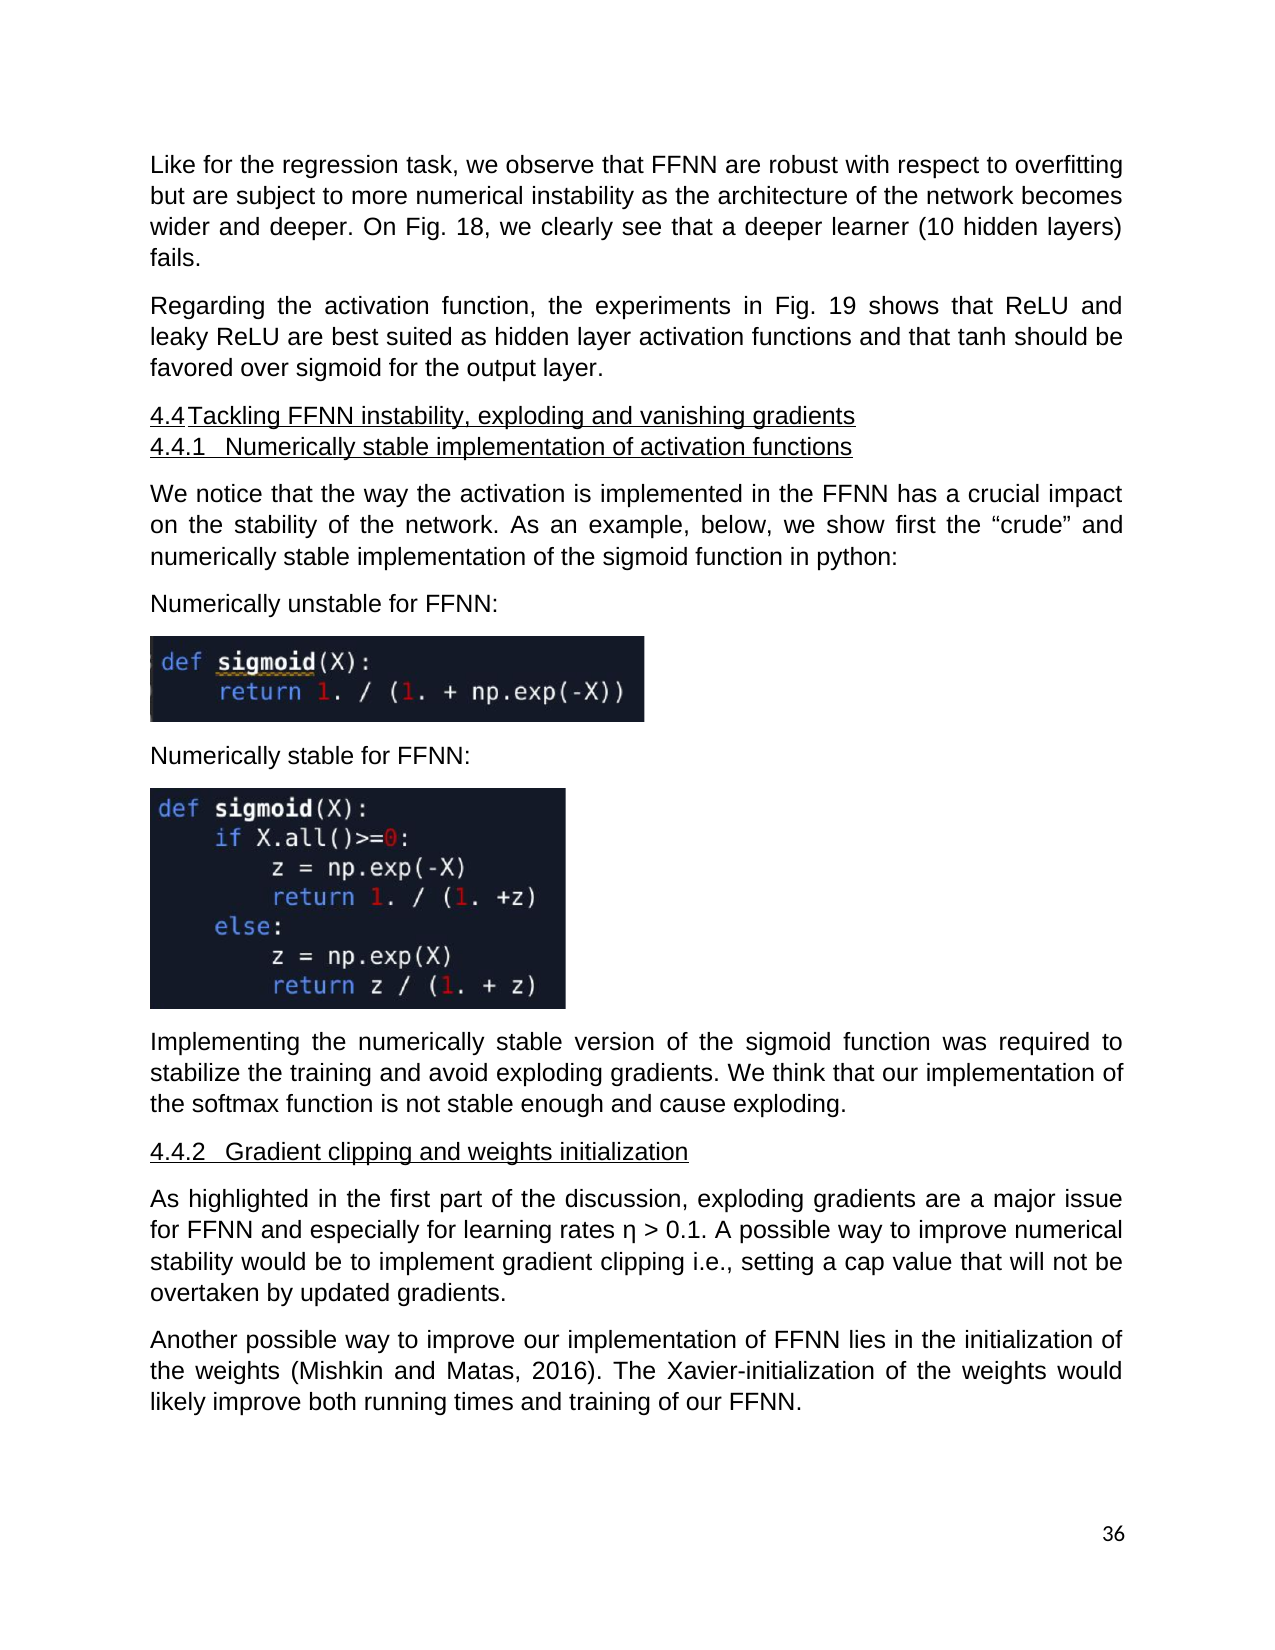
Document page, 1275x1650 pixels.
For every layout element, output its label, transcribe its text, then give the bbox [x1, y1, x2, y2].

text Regarding the activation function, the experiments in Fig. 19 shows that ReLU and leaky ReLU are best suited as hidden layer activation functions and that tanh should be favored over sigmoid for the output layer. [150, 291, 1125, 382]
text Numerically unstable for FFNN: [150, 589, 1125, 618]
list Numerically stable implementation of activation functions [150, 432, 1125, 460]
list Gradient clipping and weights initialization [150, 1137, 1125, 1166]
text Implementing the numerically stable version of the sigmoid function was required to stabilize the training and avoid exploding gradients. We think that our implementation of the softmax function is not stable enough and cause exploding. [150, 1027, 1125, 1118]
picture [150, 636, 645, 722]
text As highlighted in the first part of the discussion, exploding gradients are a major issue for FFNN and especially for learning rates η > 0.1. A possible way to improve numerical stability would be to implement gradient clipping i.e., setting a cap value that will not be overtaken by updated gradients. [150, 1184, 1125, 1306]
text Numerically stable for FFNN: [150, 741, 1125, 770]
text Like for the regression task, we observe that FFNN are robust with respect to overfitting but are subject to more numerical instability as the architecture of the network becomes wider and deeper. On Fig. 18, we clearly see that a deeper learner (10 hidden layers) fails. [150, 150, 1125, 272]
list Tackling FFNN instability, exploding and vanishing gradients [150, 401, 1125, 429]
text We notice that the way the activation is implemented in the FFNN has a crucial impact on the stability of the network. As an example, below, we show first the “crude” and numerically stable implementation of the sigmoid function in python: [150, 479, 1125, 570]
picture [150, 788, 566, 1009]
text Another possible way to improve our implementation of FFNN lies in the initialization of the weights (Mishkin and Matas, 2016). The Xavier-initialization of the weights would likely improve both running times and training of our FFNN. [150, 1325, 1125, 1416]
